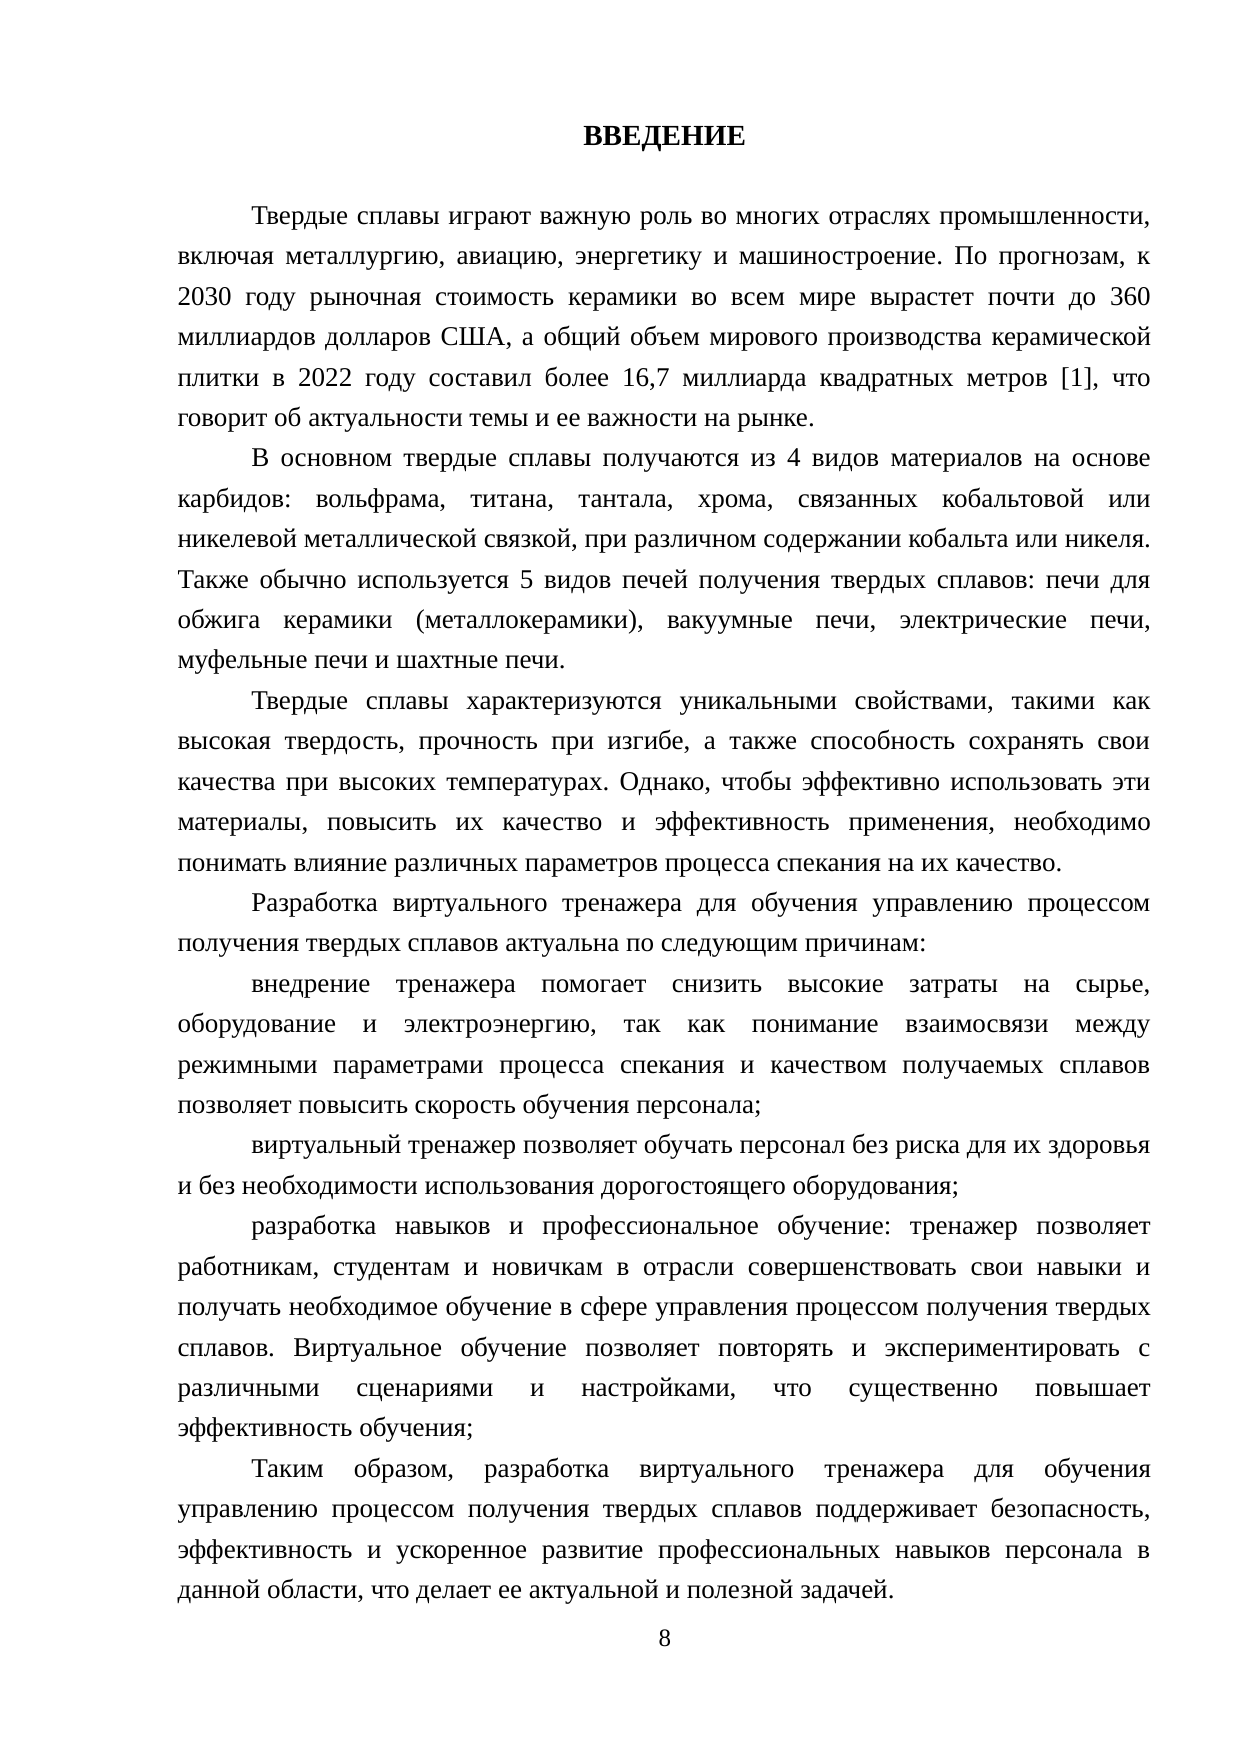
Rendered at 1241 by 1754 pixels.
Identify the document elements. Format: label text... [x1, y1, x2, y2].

text Твердые сплавы характеризуются уникальными свойствами, такими как высокая твердость, прочность при изгибе, а также способность сохранять свои качества при высоких температурах. Однако, чтобы эффективно использовать эти материалы, повысить их качество и эффективность применения, необходимо понимать влияние различных параметров процесса спекания на их качество. [177, 684, 1152, 877]
text виртуальный тренажер позволяет обучать персонал без риска для их здоровья и без необходимости использования дорогостоящего оборудования; [177, 1128, 1152, 1200]
text ВВЕДЕНИЕ [177, 118, 1152, 152]
text Разработка виртуального тренажера для обучения управлению процессом получения твердых сплавов актуальна по следующим причинам: [177, 886, 1152, 958]
text В основном твердые сплавы получаются из 4 видов материалов на основе карбидов: вольфрама, титана, тантала, хрома, связанных кобальтовой или никелевой металлической связкой, при различном содержании кобальта или никеля. Также обычно используется 5 видов печей получения твердых сплавов: печи для обжига керамики (металлокерамики), вакуумные печи, электрические печи, муфельные печи и шахтные печи. [177, 441, 1152, 675]
text Таким образом, разработка виртуального тренажера для обучения управлению процессом получения твердых сплавов поддерживает безопасность, эффективность и ускоренное развитие профессиональных навыков персонала в данной области, что делает ее актуальной и полезной задачей. [177, 1452, 1152, 1604]
text Твердые сплавы играют важную роль во многих отраслях промышленности, включая металлургию, авиацию, энергетику и машиностроение. По прогнозам, к 2030 году рыночная стоимость керамики во всем мире вырастет почти до 360 миллиардов долларов США, а общий объем мирового производства керамической плитки в 2022 году составил более 16,7 миллиарда квадратных метров [1], что говорит об актуальности темы и ее важности на рынке. [177, 199, 1152, 432]
text внедрение тренажера помогает снизить высокие затраты на сырье, оборудование и электроэнергию, так как понимание взаимосвязи между режимными параметрами процесса спекания и качеством получаемых сплавов позволяет повысить скорость обучения персонала; [177, 967, 1152, 1119]
text разработка навыков и профессиональное обучение: тренажер позволяет работникам, студентам и новичкам в отрасли совершенствовать свои навыки и получать необходимое обучение в сфере управления процессом получения твердых сплавов. Виртуальное обучение позволяет повторять и экспериментировать с различными сценариями и настройками, что существенно повышает эффективность обучения; [177, 1209, 1152, 1443]
